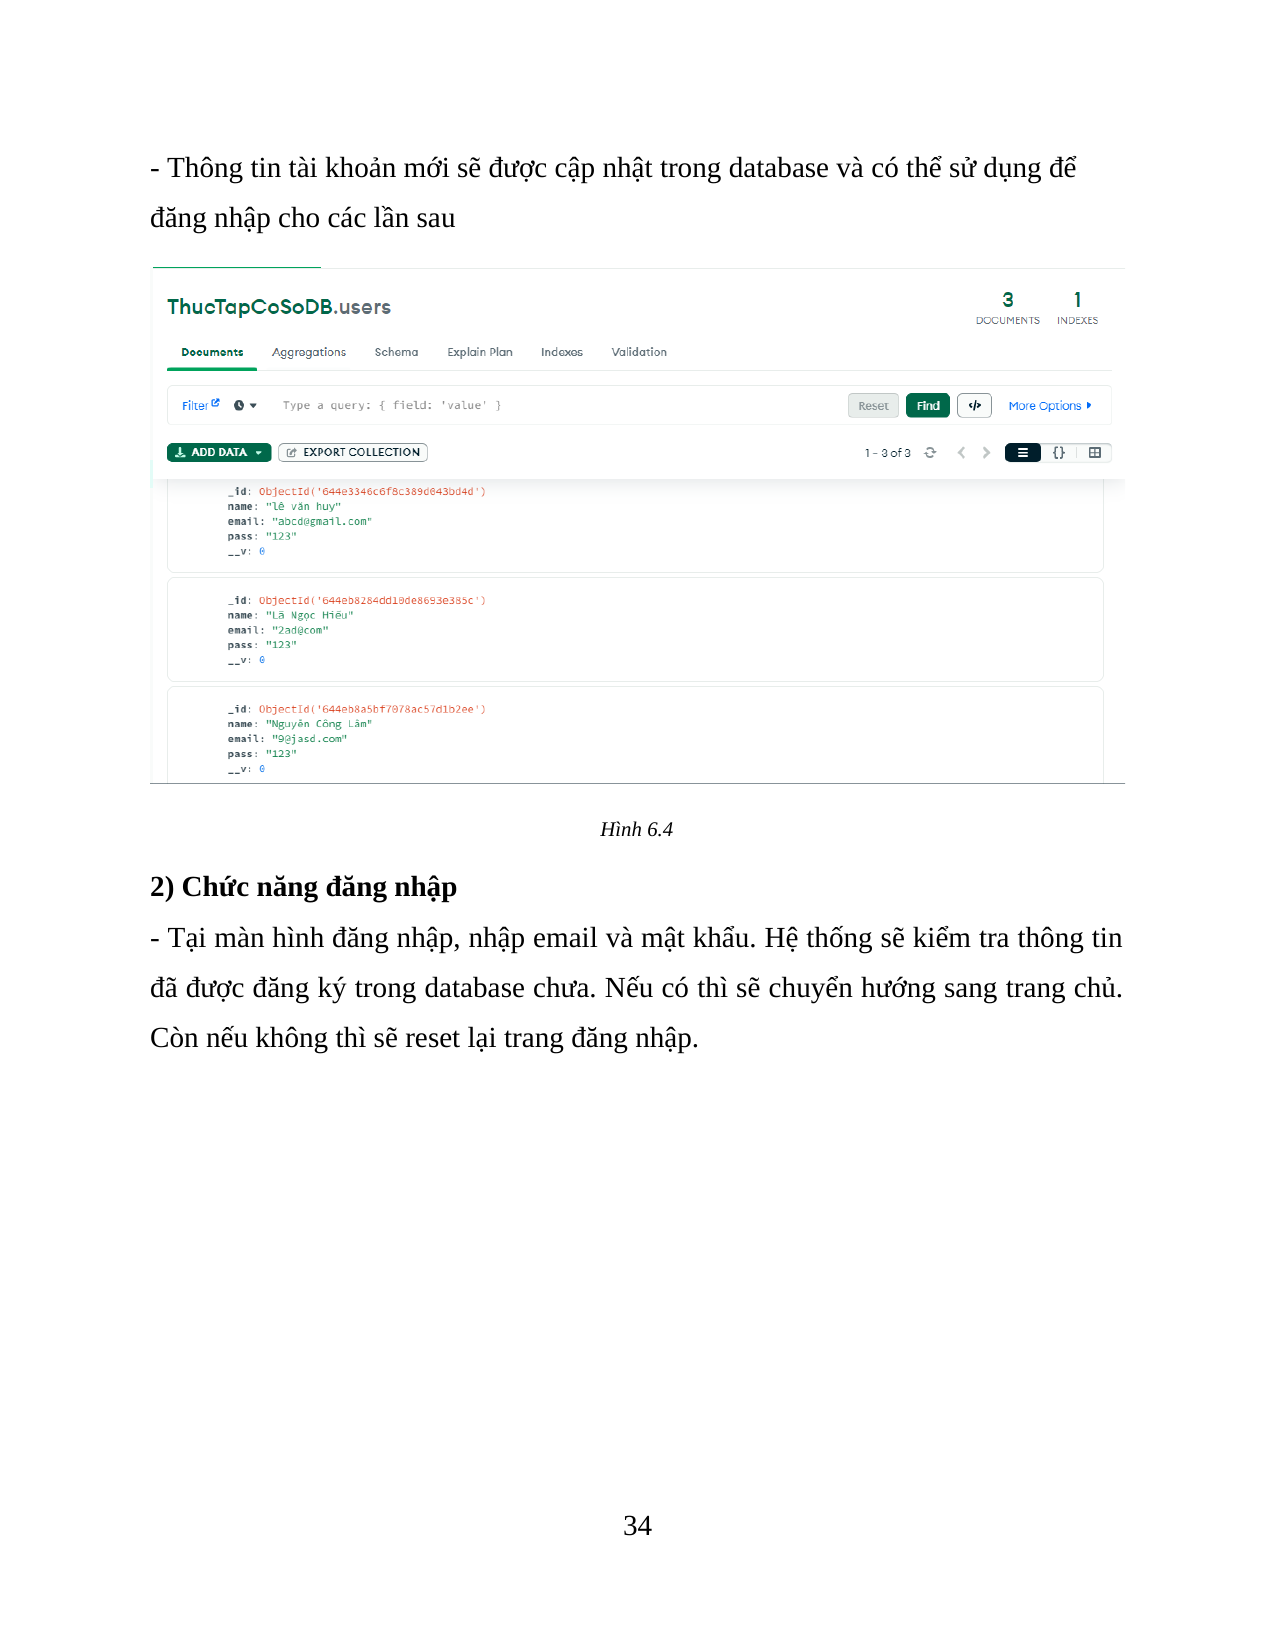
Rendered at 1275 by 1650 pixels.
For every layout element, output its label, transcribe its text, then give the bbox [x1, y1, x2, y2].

text Hình 6.4 [150, 817, 1125, 841]
picture [150, 267, 1125, 784]
text - Thông tin tài khoản mới sẽ được cập nhật trong database và có thể sử dụng để đăng nhập cho các lần sau [150, 150, 1125, 234]
text - Tại màn hình đăng nhập, nhập email và mật khẩu. Hệ thống sẽ kiểm tra thông tin đã được đăng ký trong database chưa. Nếu có thì sẽ chuyển hướng sang trang chủ. Còn nếu không thì sẽ reset lại trang đăng nhập. [150, 920, 1125, 1054]
subtitle 2) Chức năng đăng nhập [150, 869, 1125, 903]
